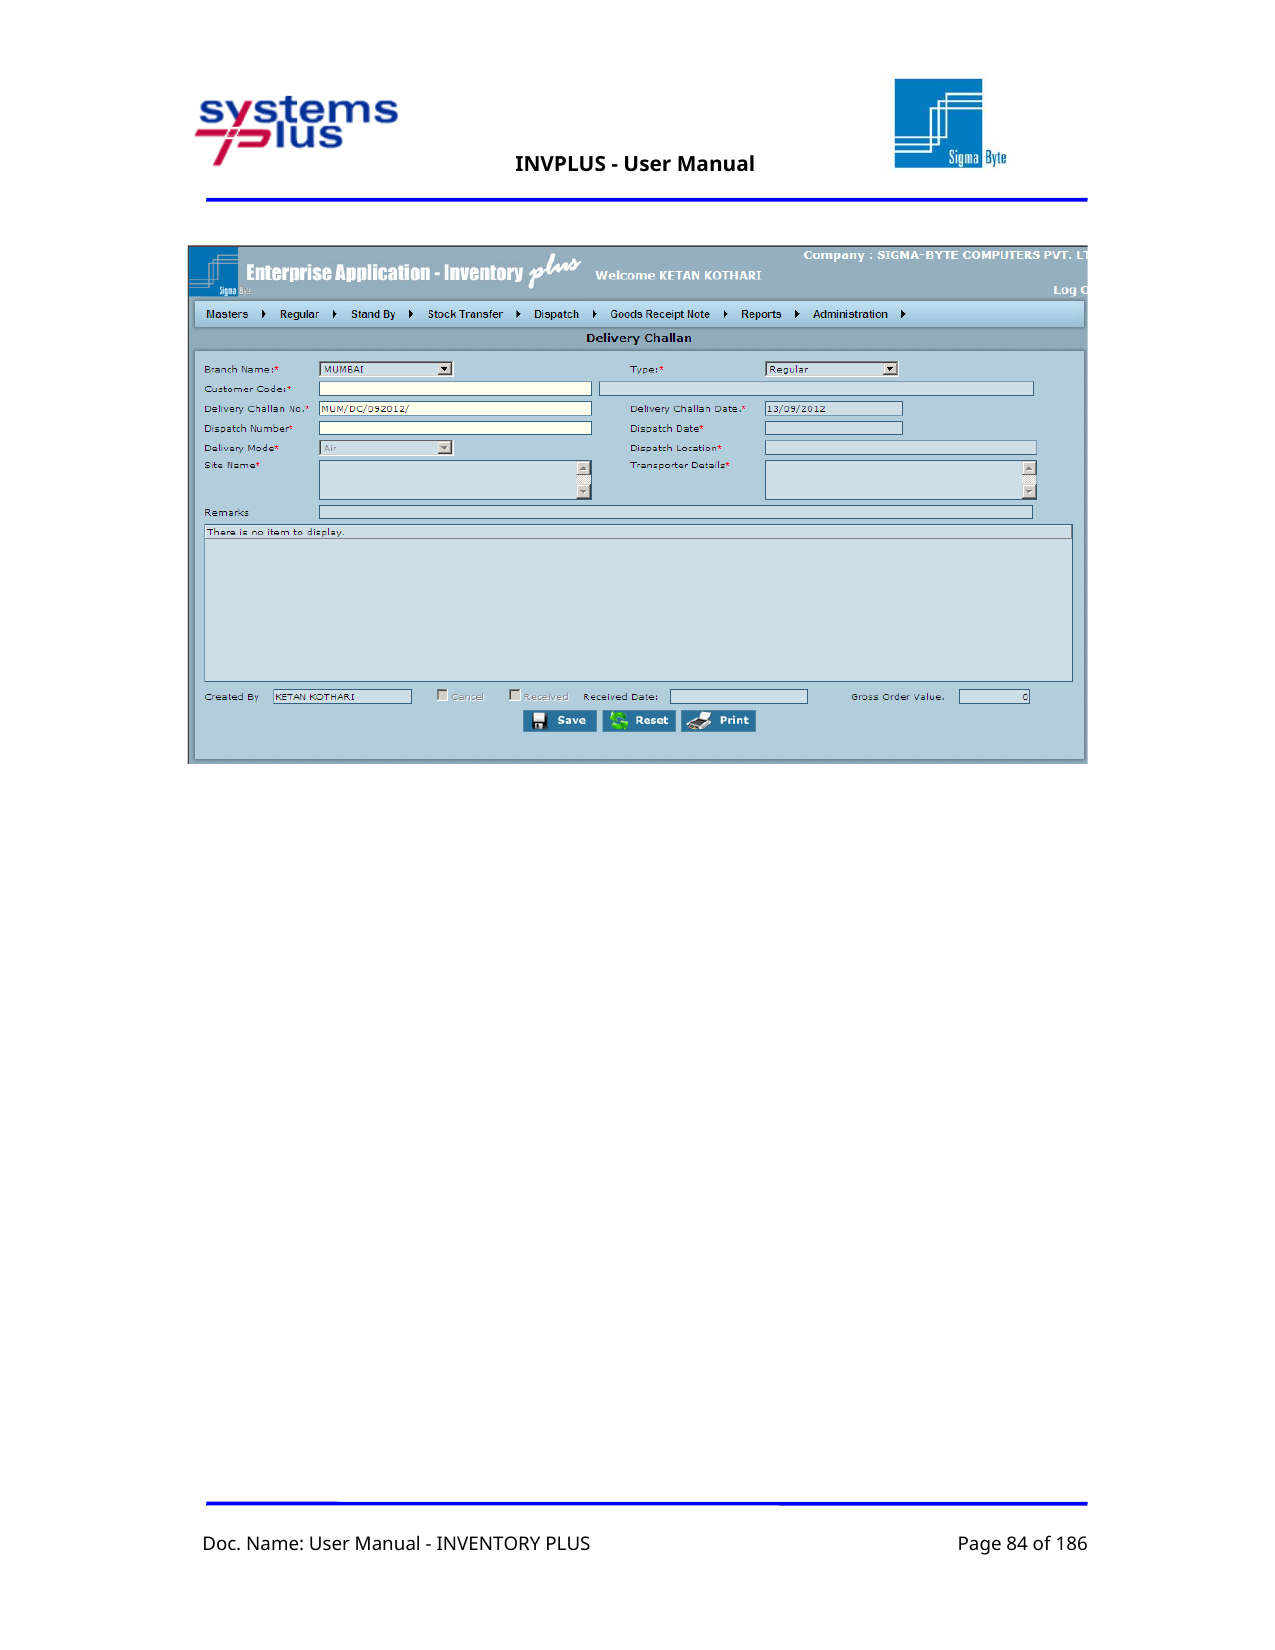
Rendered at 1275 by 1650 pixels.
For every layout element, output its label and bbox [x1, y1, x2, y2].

picture [187, 245, 1088, 764]
picture [187, 81, 405, 172]
picture [870, 75, 1012, 172]
